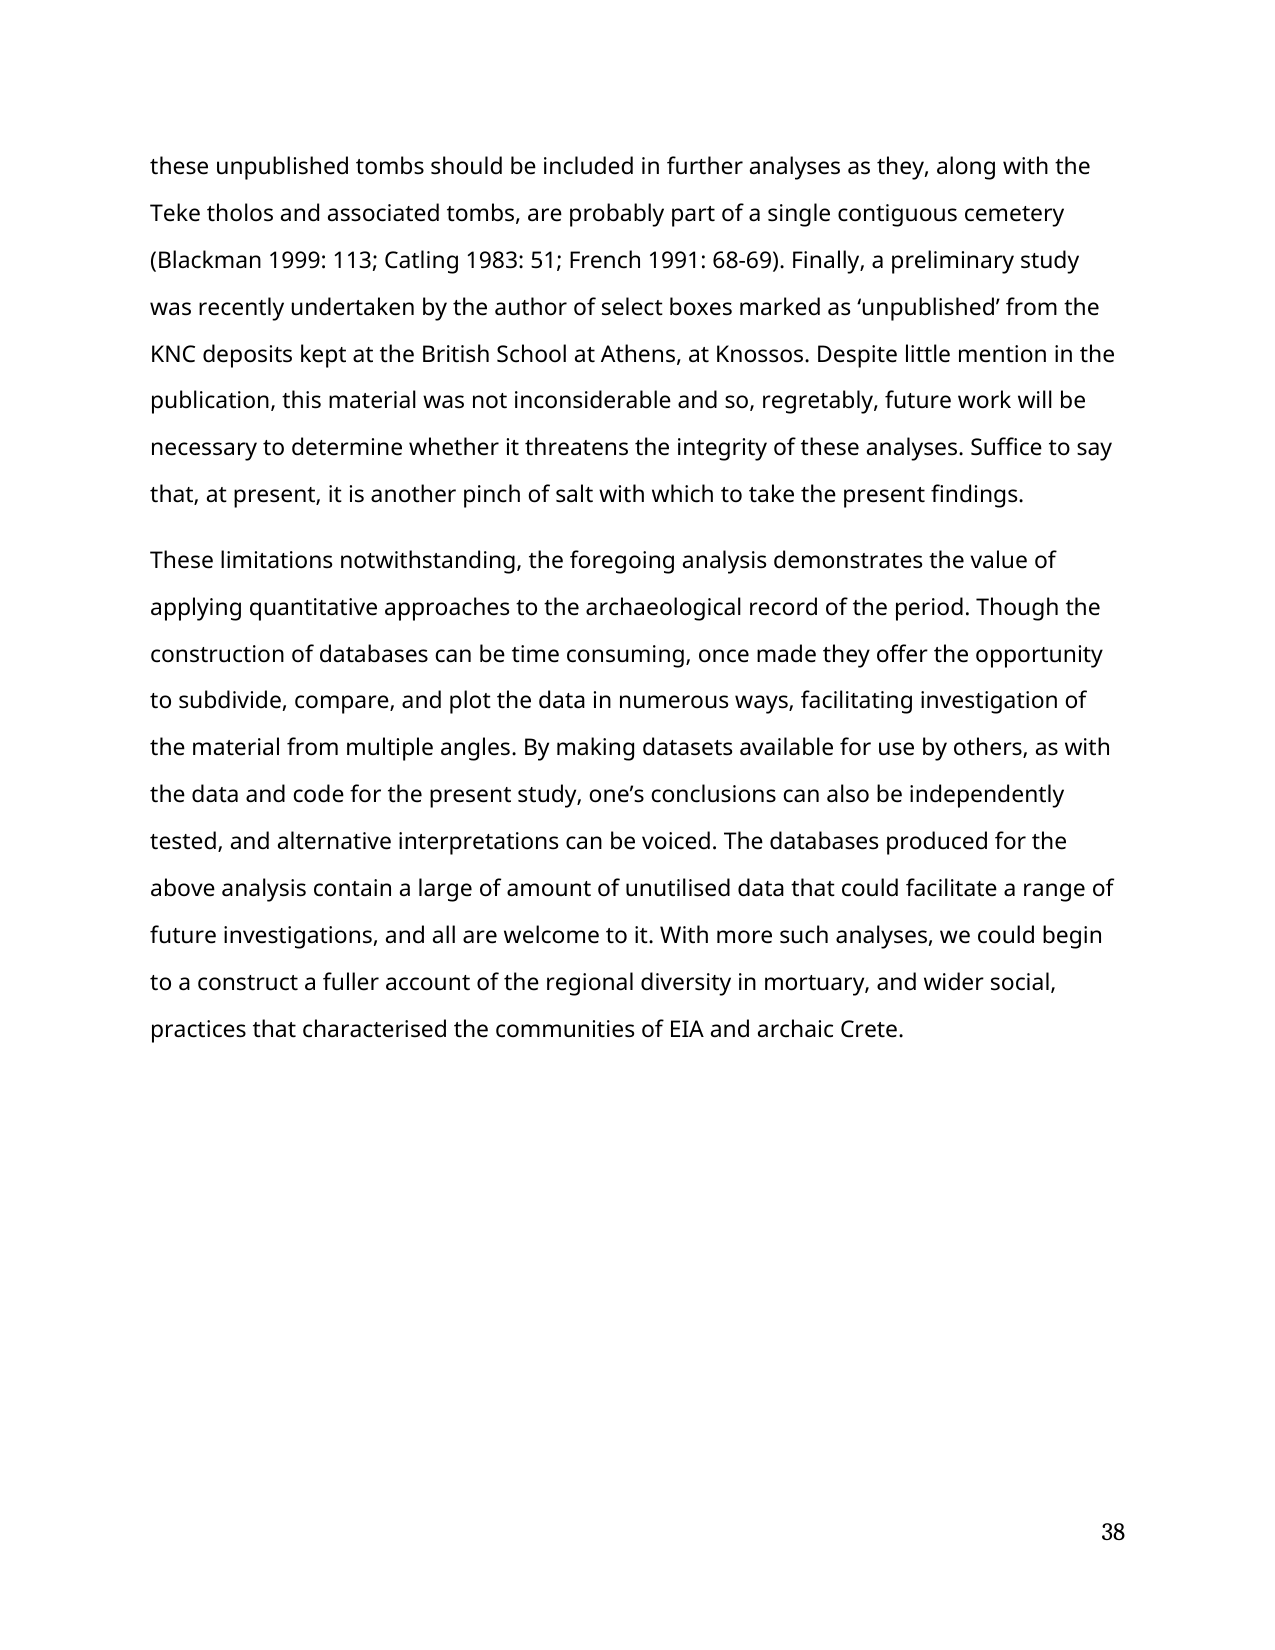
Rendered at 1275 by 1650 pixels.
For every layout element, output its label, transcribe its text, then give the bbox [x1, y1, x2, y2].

text These limitations notwithstanding, the foregoing analysis demonstrates the value of applying quantitative approaches to the archaeological record of the period. Though the construction of databases can be time consuming, once made they offer the opportunity to subdivide, compare, and plot the data in numerous ways, facilitating investigation of the material from multiple angles. By making datasets available for use by others, as with the data and code for the present study, one’s conclusions can also be independently tested, and alternative interpretations can be voiced. The databases produced for the above analysis contain a large of amount of unutilised data that could facilitate a range of future investigations, and all are welcome to it. With more such analyses, we could begin to a construct a fuller account of the regional diversity in mortuary, and wider social, practices that characterised the communities of EIA and archaic Crete. [150, 544, 1125, 1044]
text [150, 150, 1125, 509]
